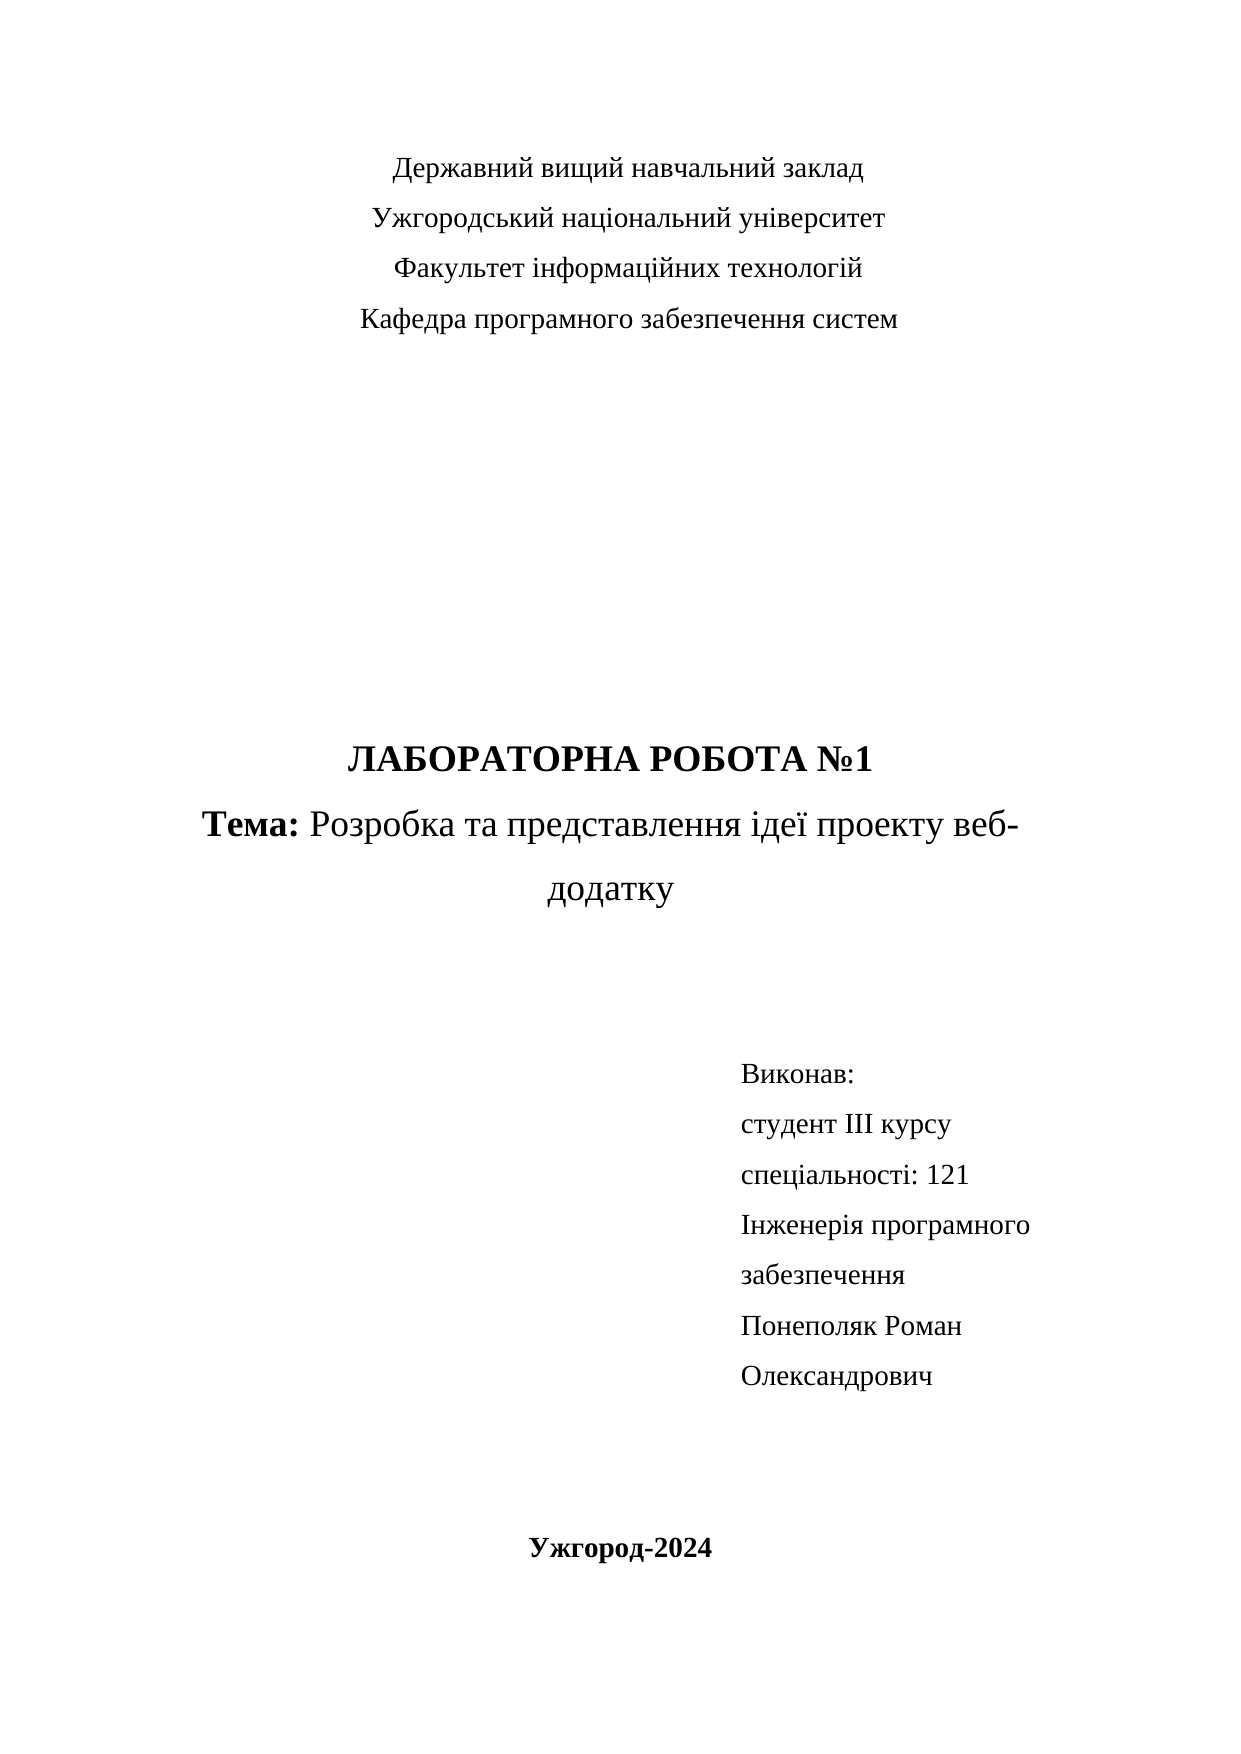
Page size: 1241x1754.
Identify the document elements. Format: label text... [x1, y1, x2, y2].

text Державний вищий навчальний заклад Ужгородський національний університет Факультет інформаційних технологій [179, 150, 1077, 284]
text студент ІІI курсу [741, 1106, 1071, 1140]
text Тема: Розробка та представлення ідеї проекту веб-додатку [150, 801, 1071, 909]
text ЛАБОРАТОРНА РОБОТА №1 [150, 736, 1071, 779]
text Ужгород-2024 [150, 1530, 1090, 1563]
text спеціальності: 121 Інженерія програмного забезпечення [741, 1157, 1071, 1291]
text Виконав: [741, 1056, 1071, 1090]
text Кафедра програмного забезпечення систем [150, 301, 1071, 334]
text Понеполяк Роман Олександрович [741, 1308, 1071, 1392]
